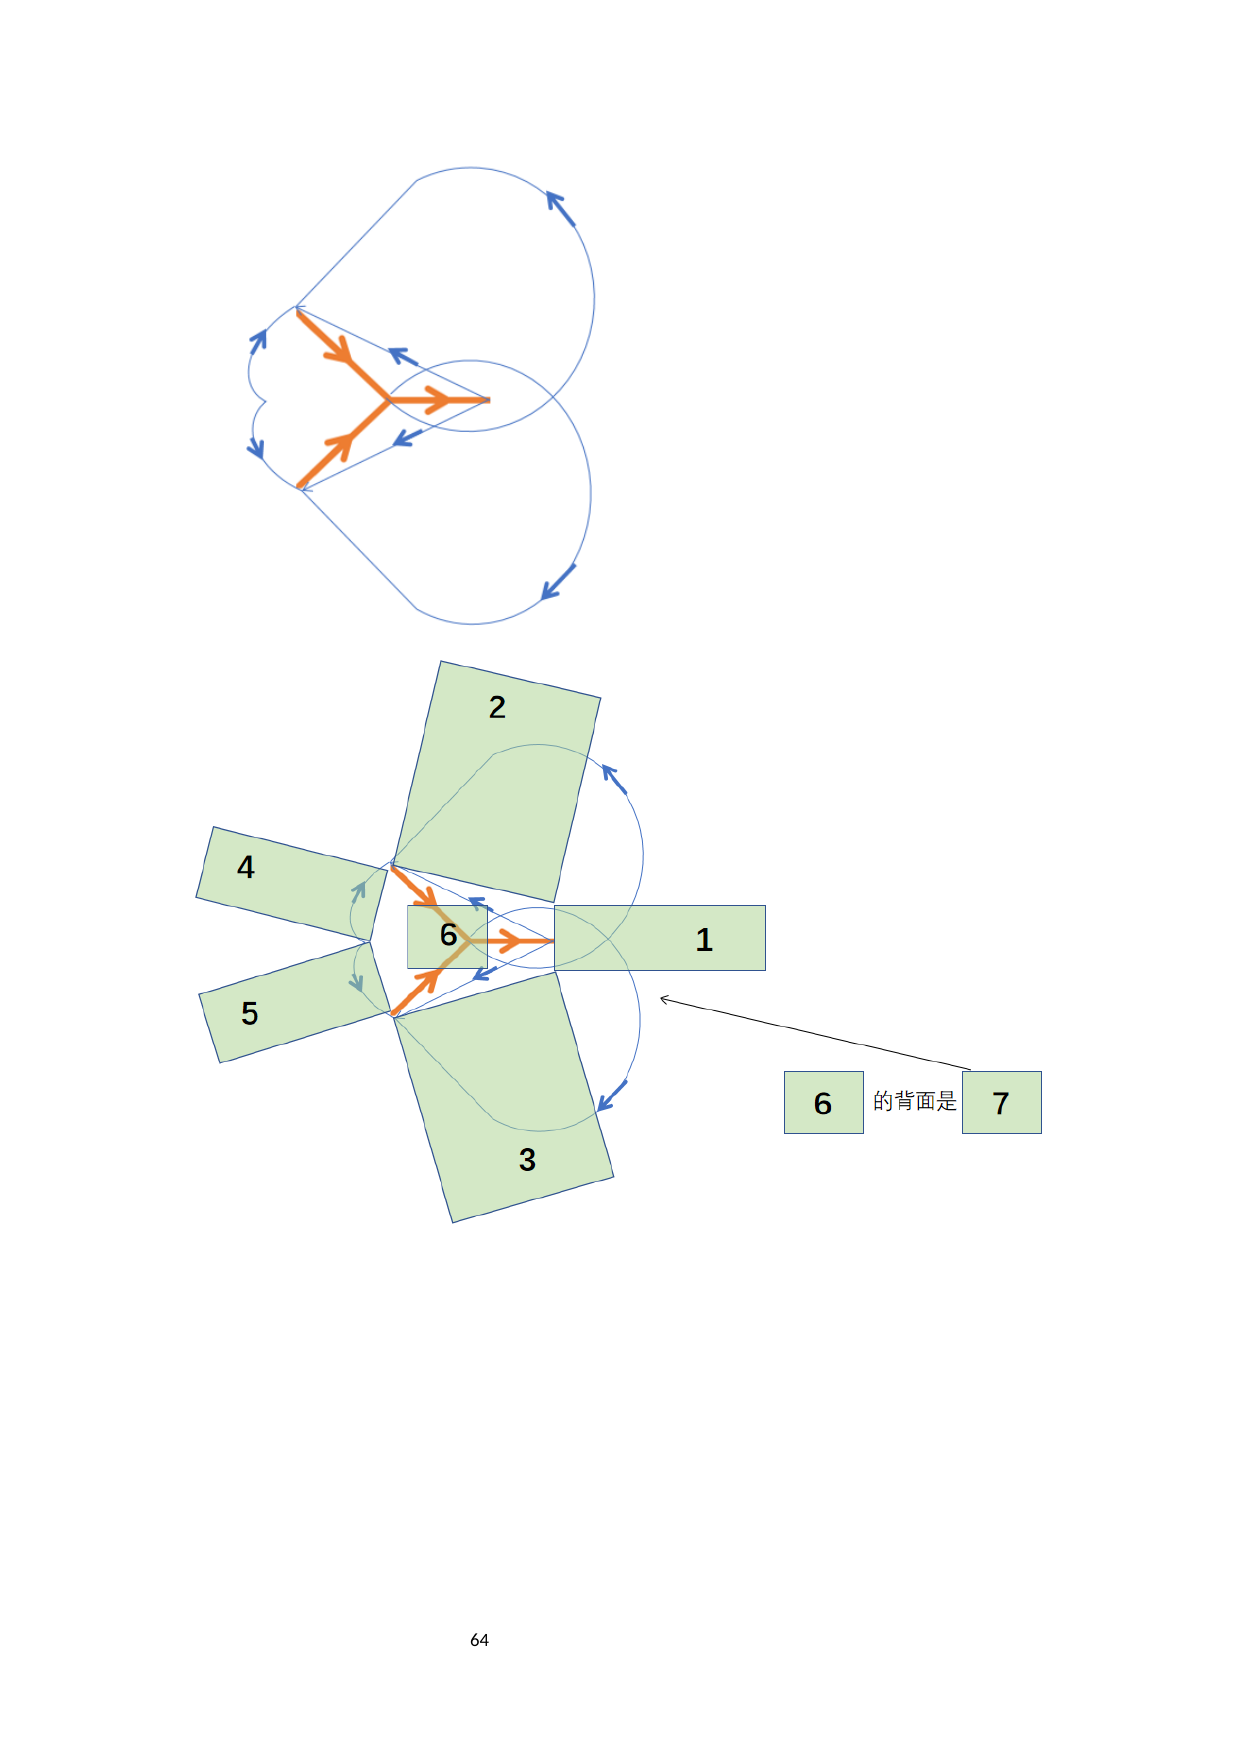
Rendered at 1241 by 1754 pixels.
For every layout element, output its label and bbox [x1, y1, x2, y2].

picture [187, 649, 1052, 1233]
picture [187, 162, 640, 637]
